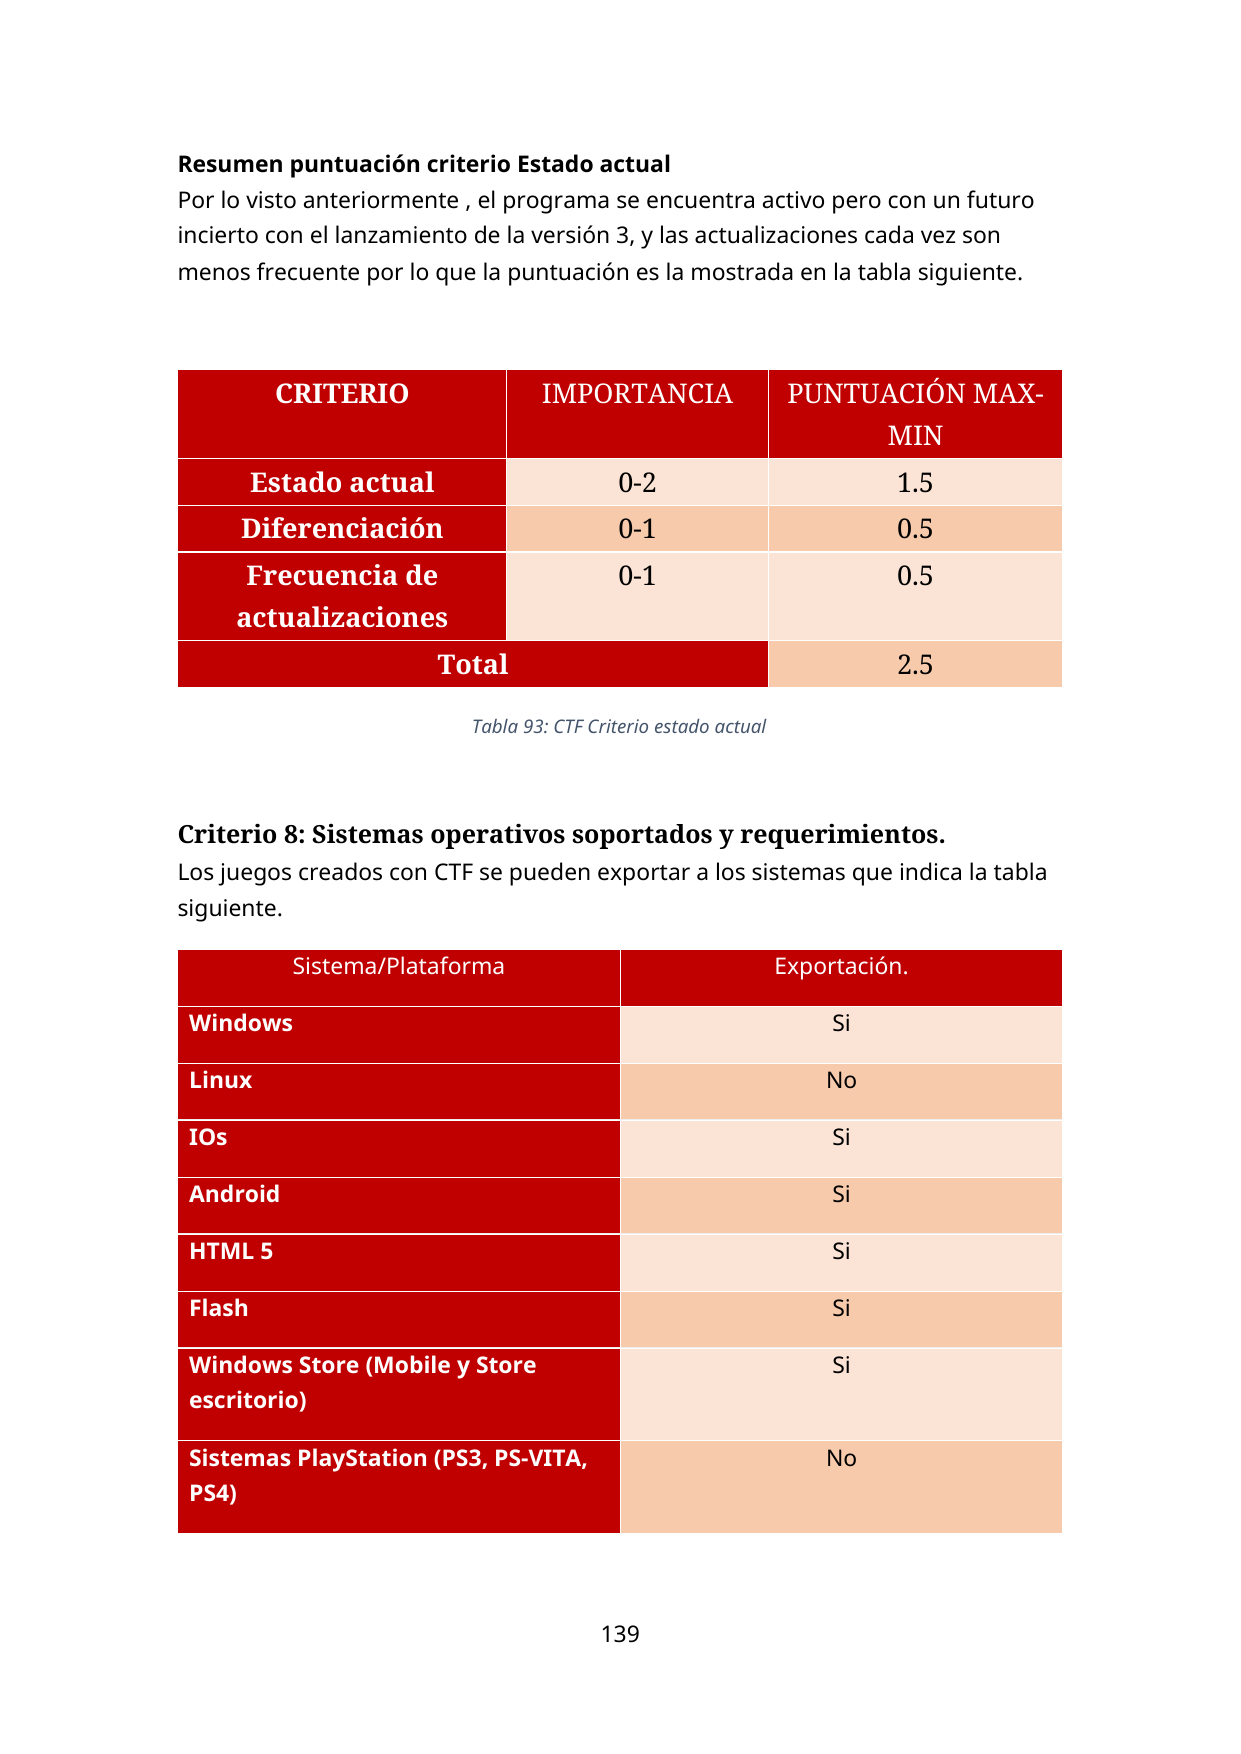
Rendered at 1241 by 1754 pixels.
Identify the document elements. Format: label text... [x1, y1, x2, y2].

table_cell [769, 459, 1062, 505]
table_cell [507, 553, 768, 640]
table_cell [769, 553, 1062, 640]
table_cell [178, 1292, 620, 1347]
text Por lo visto anteriormente , el programa se encuentra activo pero con un futuro incierto con el lanzamiento de la versión 3, y las actualizaciones cada vez son menos frecuente por lo que la puntuación es la mostrada en la tabla siguiente. [177, 183, 1063, 287]
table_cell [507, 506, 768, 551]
text Los juegos creados con CTF se pueden exportar a los sistemas que indica la tabla siguiente. [177, 856, 1063, 923]
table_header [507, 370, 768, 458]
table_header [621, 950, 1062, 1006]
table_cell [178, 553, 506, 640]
subtitle Criterio 8: Sistemas operativos soportados y requerimientos. [177, 817, 1063, 851]
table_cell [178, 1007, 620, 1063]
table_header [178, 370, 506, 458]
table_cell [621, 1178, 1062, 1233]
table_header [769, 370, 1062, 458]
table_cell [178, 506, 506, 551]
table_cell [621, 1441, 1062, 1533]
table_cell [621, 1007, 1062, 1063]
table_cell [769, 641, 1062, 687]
subtitle Resumen puntuación criterio Estado actual [177, 148, 1063, 179]
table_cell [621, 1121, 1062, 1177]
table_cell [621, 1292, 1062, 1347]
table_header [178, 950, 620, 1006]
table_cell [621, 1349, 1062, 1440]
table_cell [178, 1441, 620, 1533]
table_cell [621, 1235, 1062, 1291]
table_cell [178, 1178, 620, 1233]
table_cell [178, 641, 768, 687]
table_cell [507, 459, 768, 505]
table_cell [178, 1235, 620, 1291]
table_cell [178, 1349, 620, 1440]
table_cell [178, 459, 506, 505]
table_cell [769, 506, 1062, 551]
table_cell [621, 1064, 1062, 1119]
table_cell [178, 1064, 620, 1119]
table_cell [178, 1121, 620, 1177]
